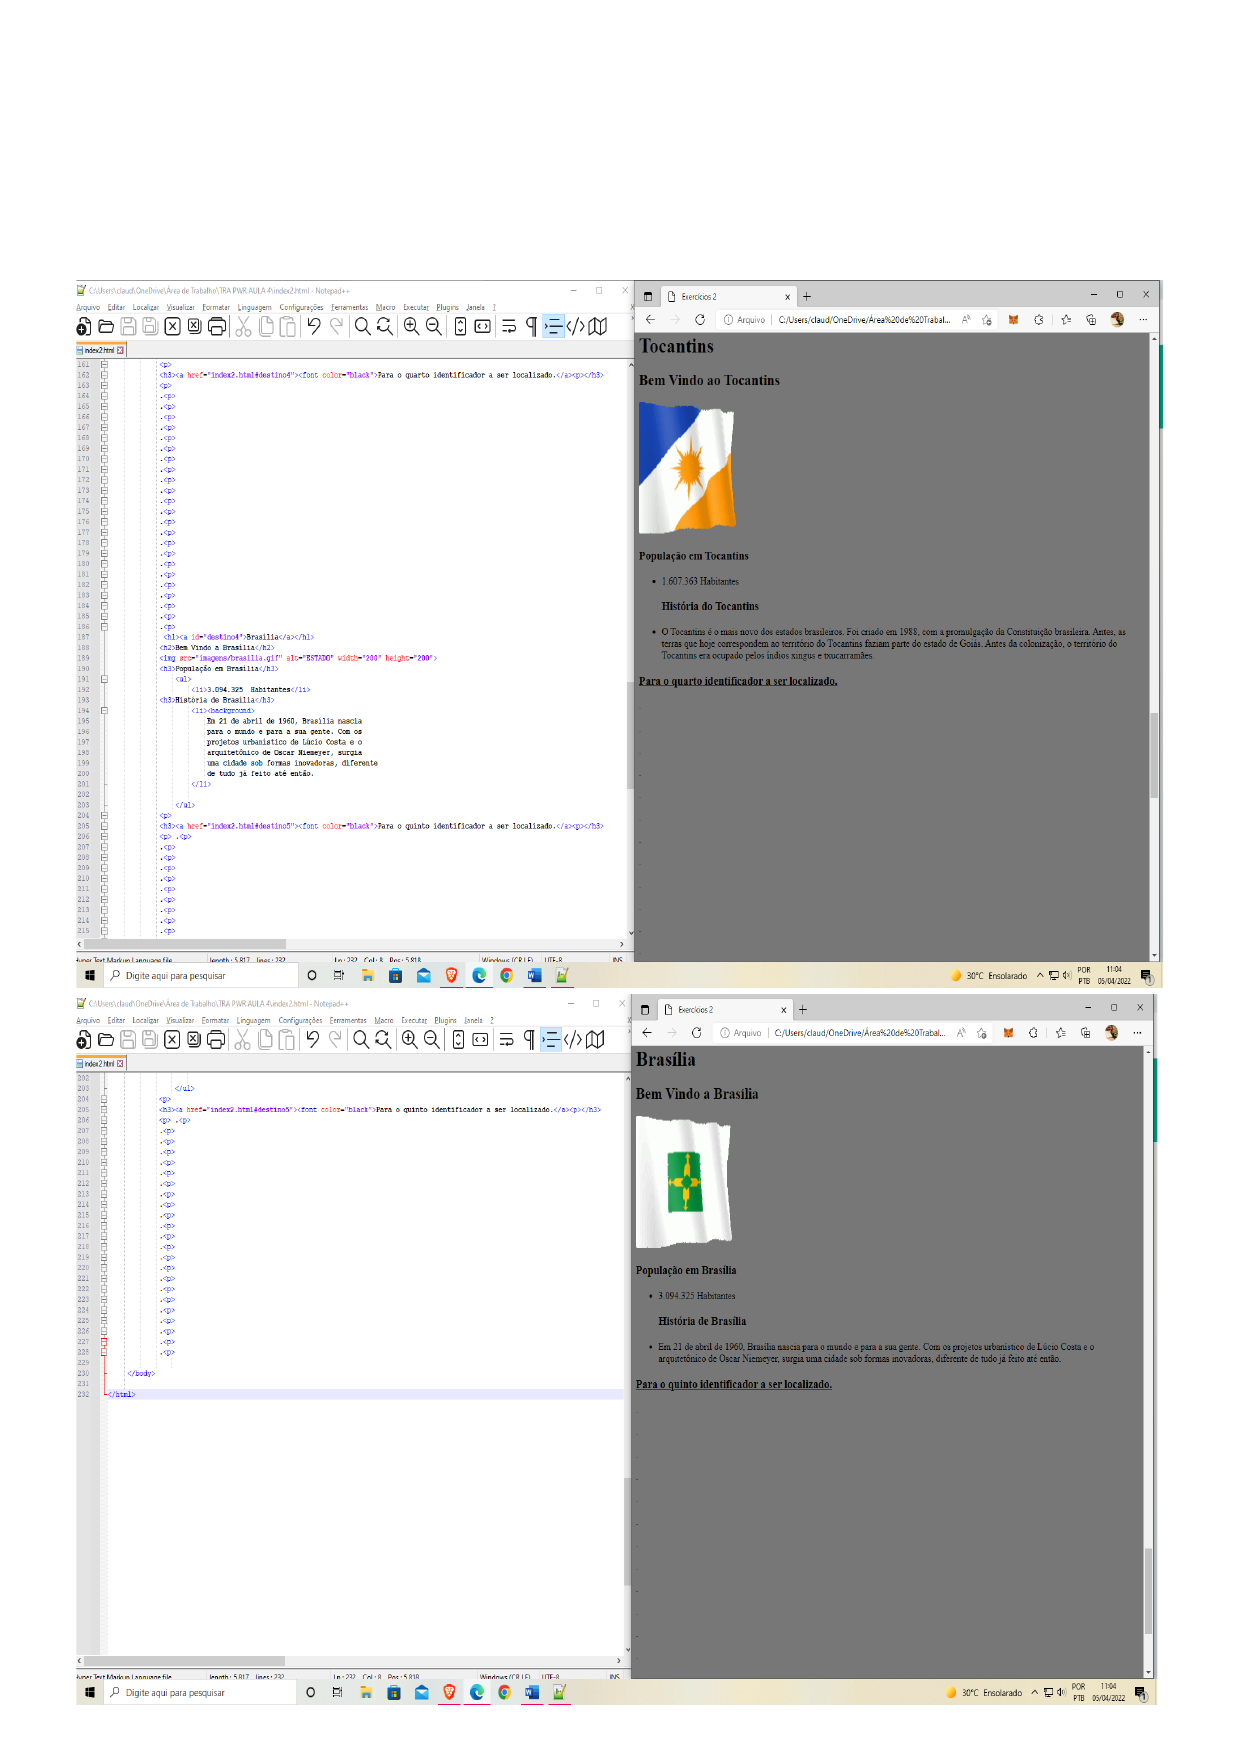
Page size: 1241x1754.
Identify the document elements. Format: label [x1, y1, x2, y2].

picture [76, 994, 1158, 1705]
picture [76, 280, 1164, 988]
